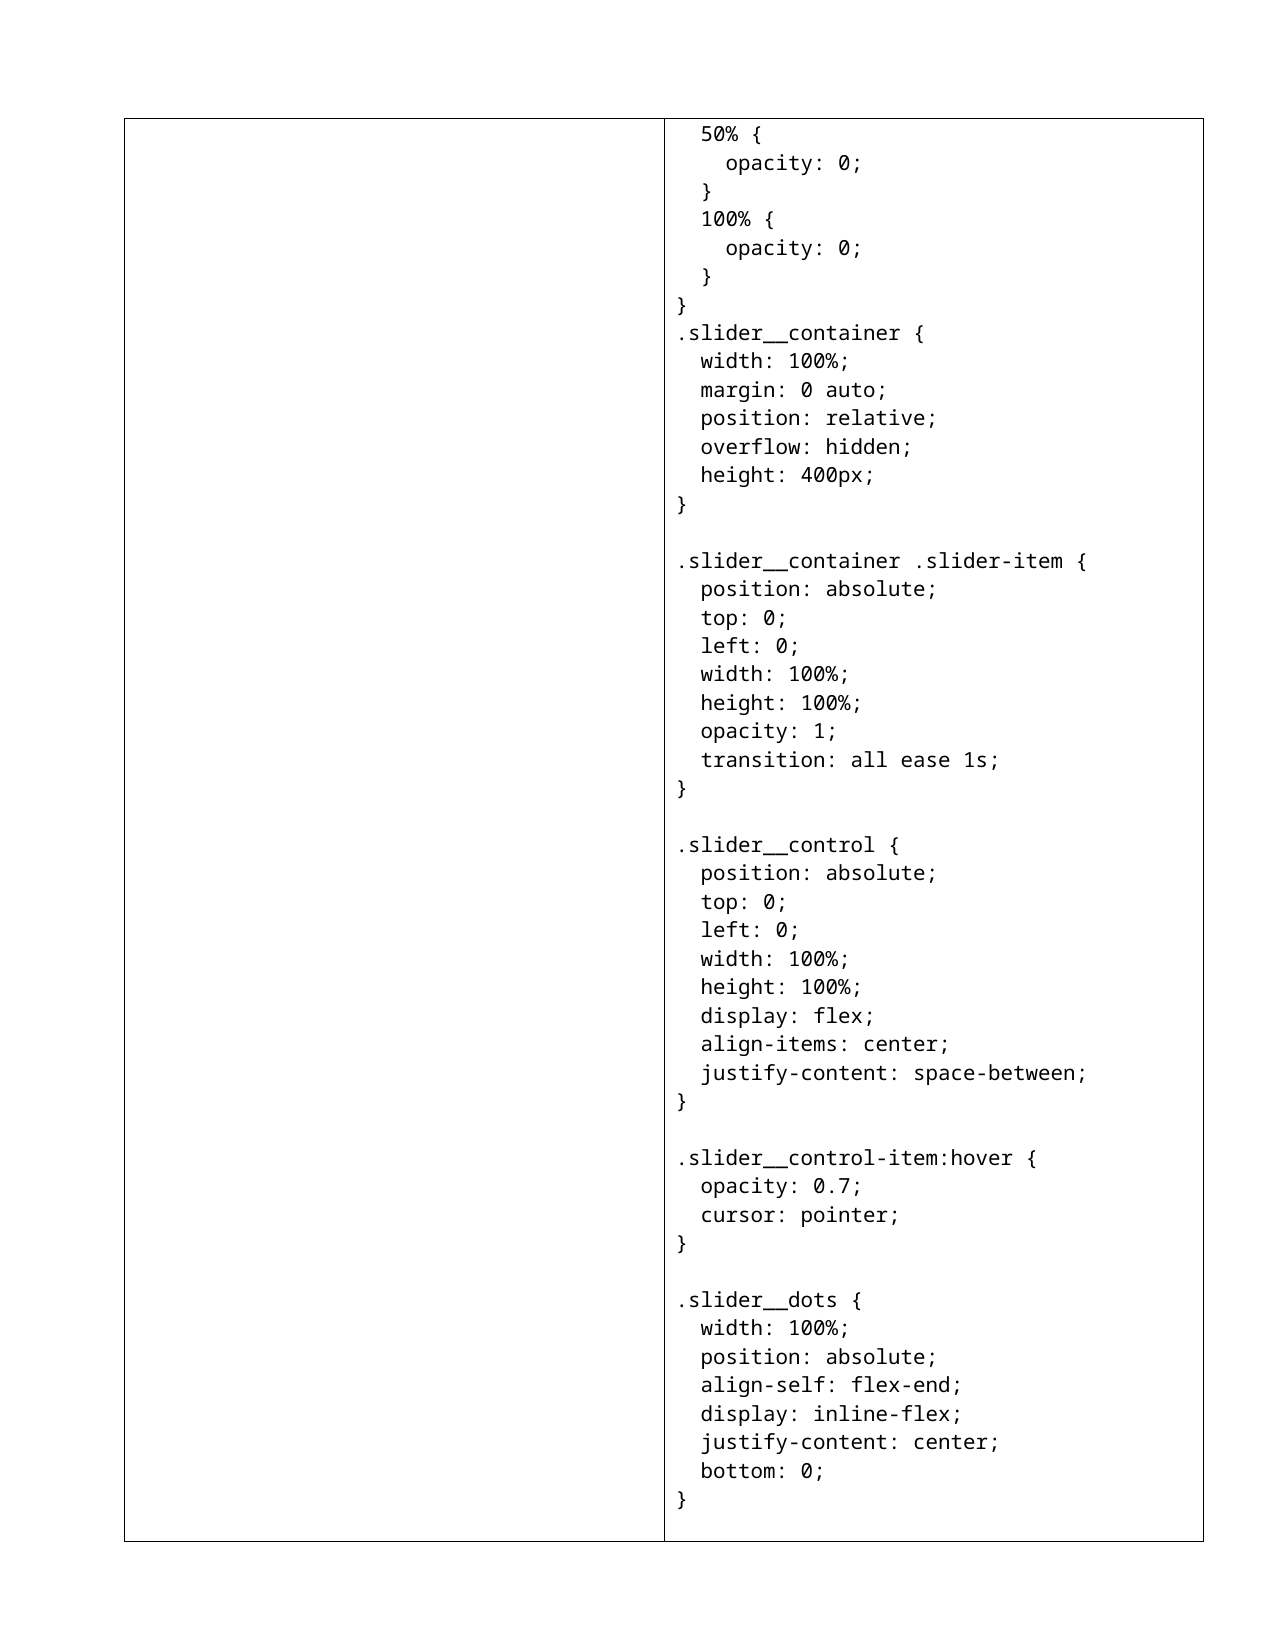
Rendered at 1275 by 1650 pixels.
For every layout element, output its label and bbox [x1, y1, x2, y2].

table_header [665, 119, 1203, 1541]
table_header [125, 119, 664, 1541]
